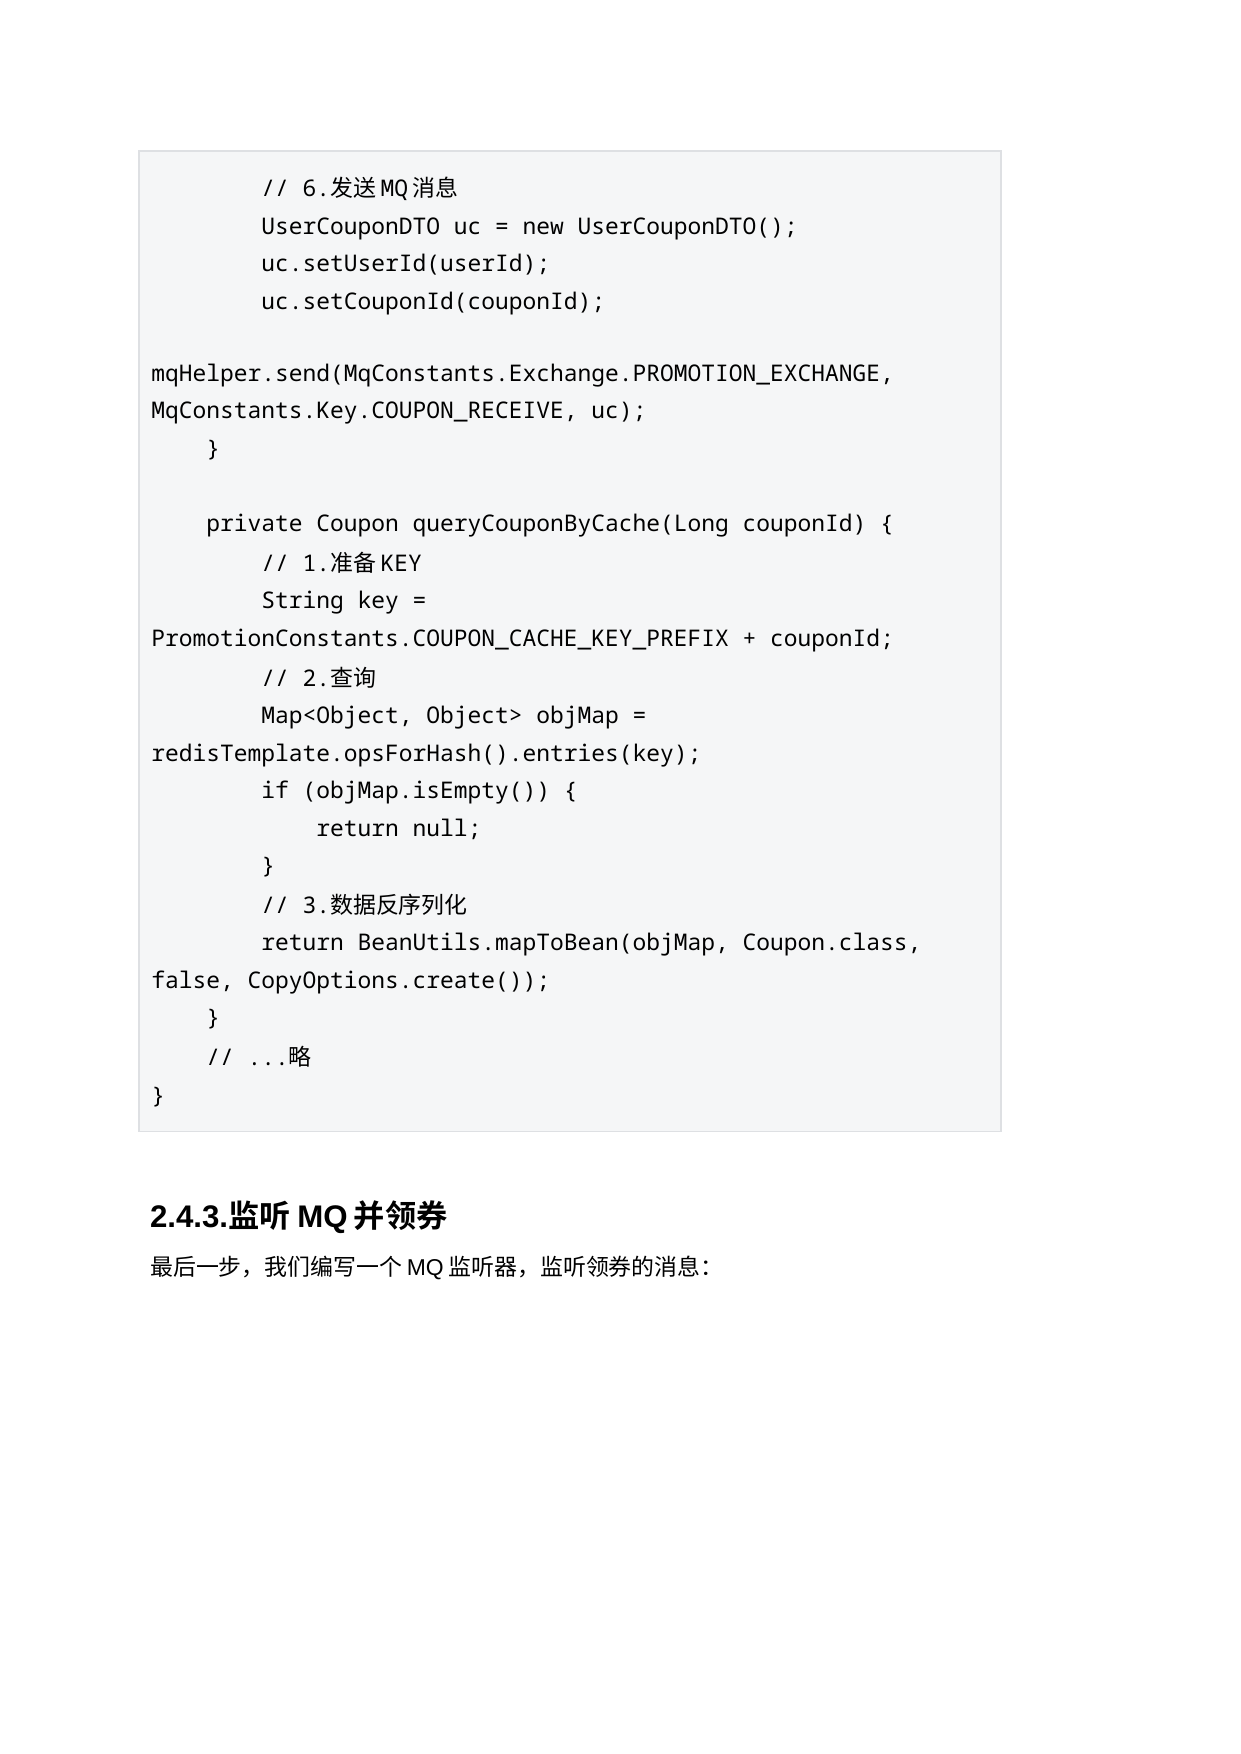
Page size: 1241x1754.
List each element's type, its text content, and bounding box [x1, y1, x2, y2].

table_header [140, 152, 1000, 1131]
text 最后一步，我们编写一个MQ监听器，监听领券的消息： [150, 1249, 1090, 1282]
